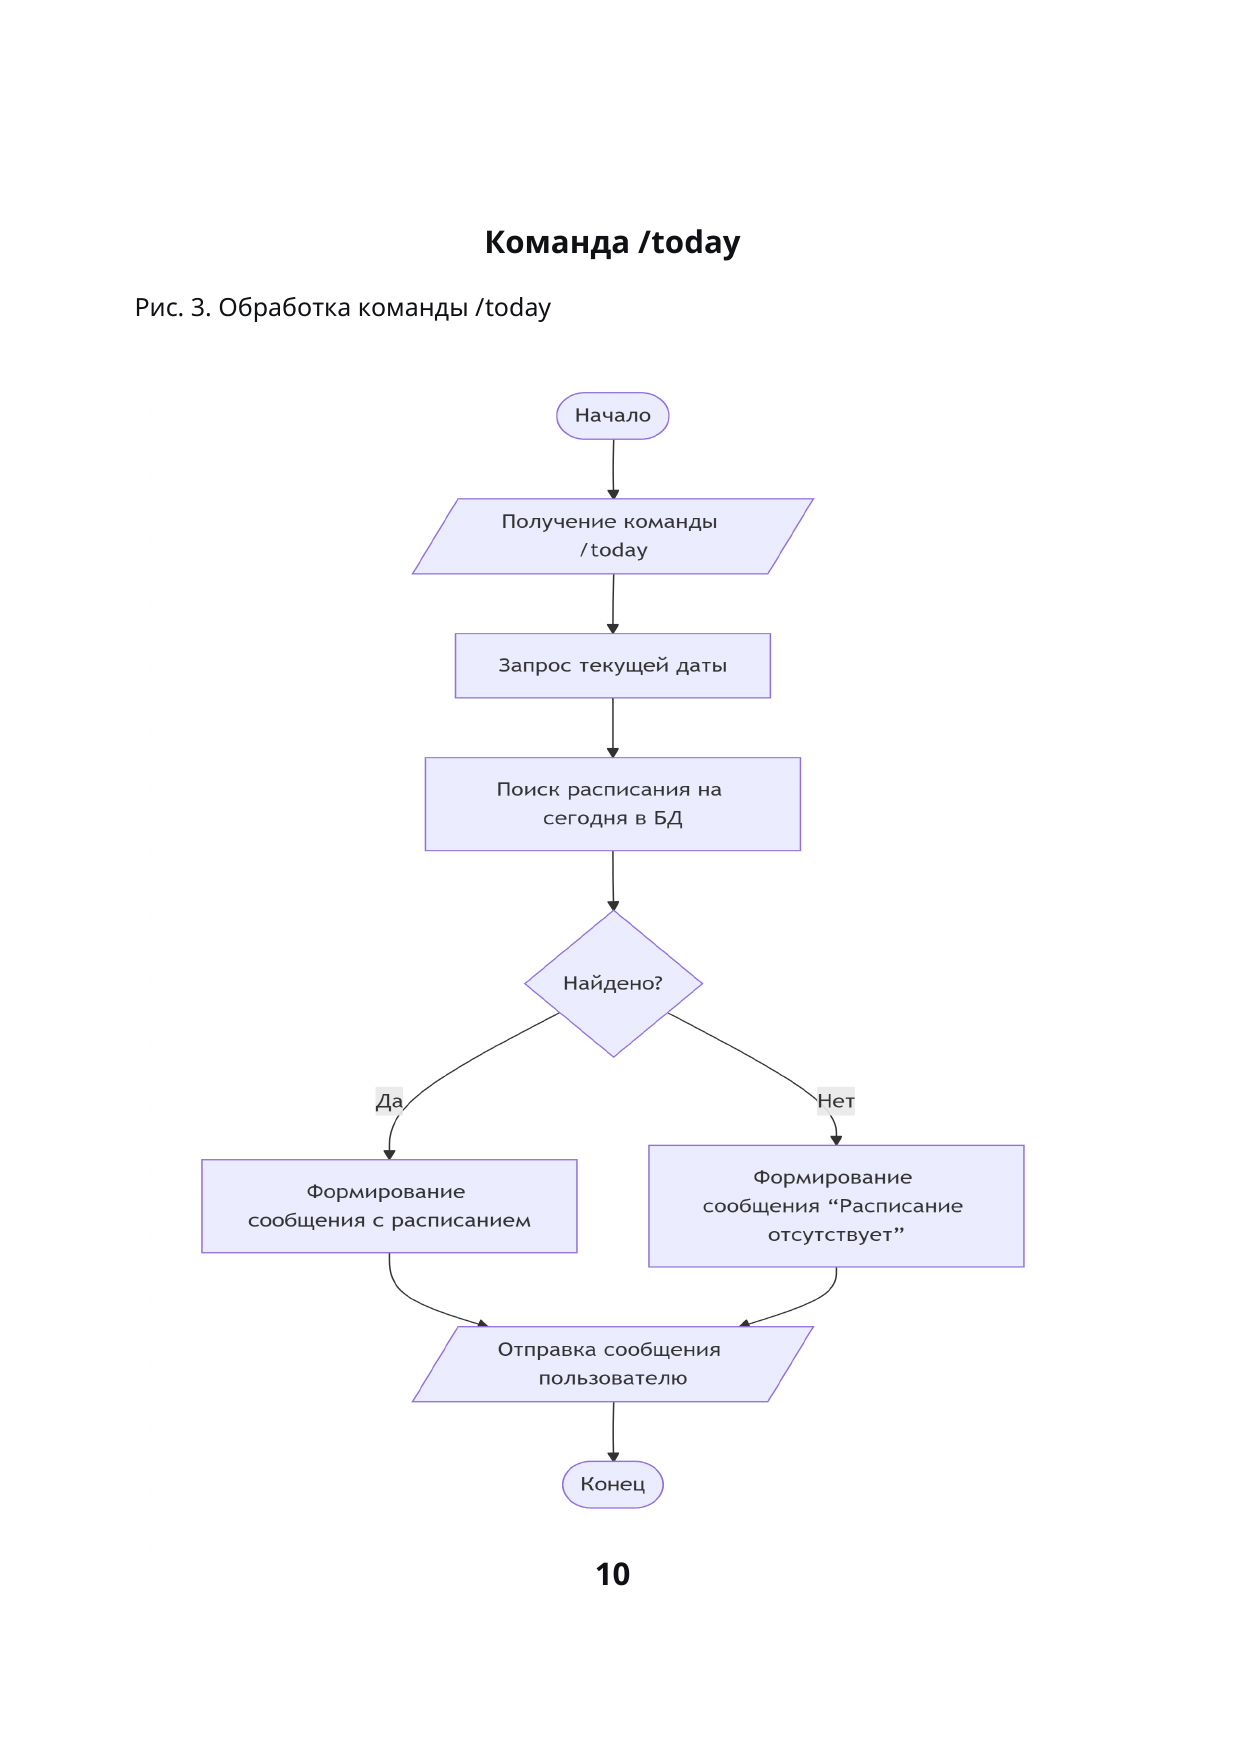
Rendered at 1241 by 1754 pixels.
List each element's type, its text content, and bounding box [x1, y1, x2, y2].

text Рис. 3. Обработка команды /today [134, 289, 1090, 324]
text Команда /today [134, 220, 1090, 262]
picture [148, 348, 1077, 1552]
